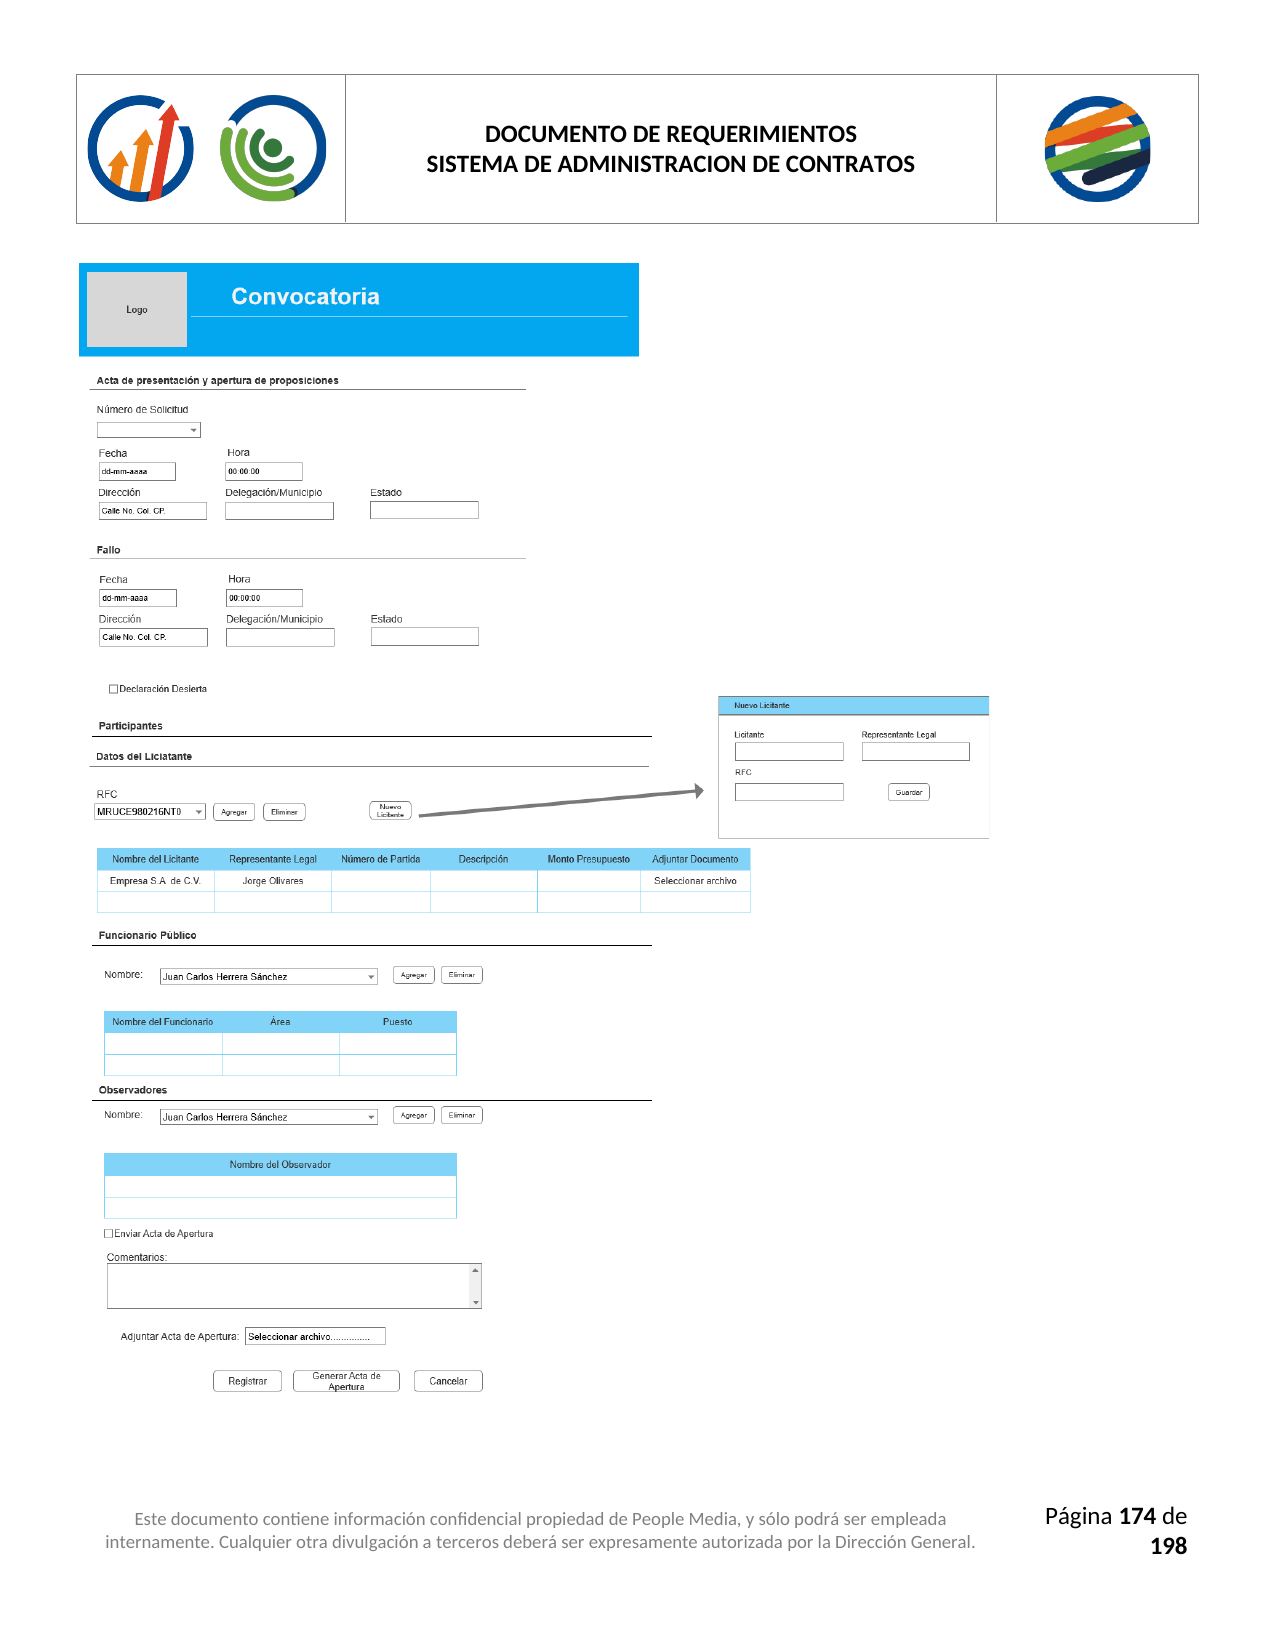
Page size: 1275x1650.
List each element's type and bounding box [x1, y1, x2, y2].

picture [75, 253, 990, 1392]
picture [1044, 95, 1151, 202]
picture [87, 95, 194, 202]
picture [220, 95, 327, 202]
